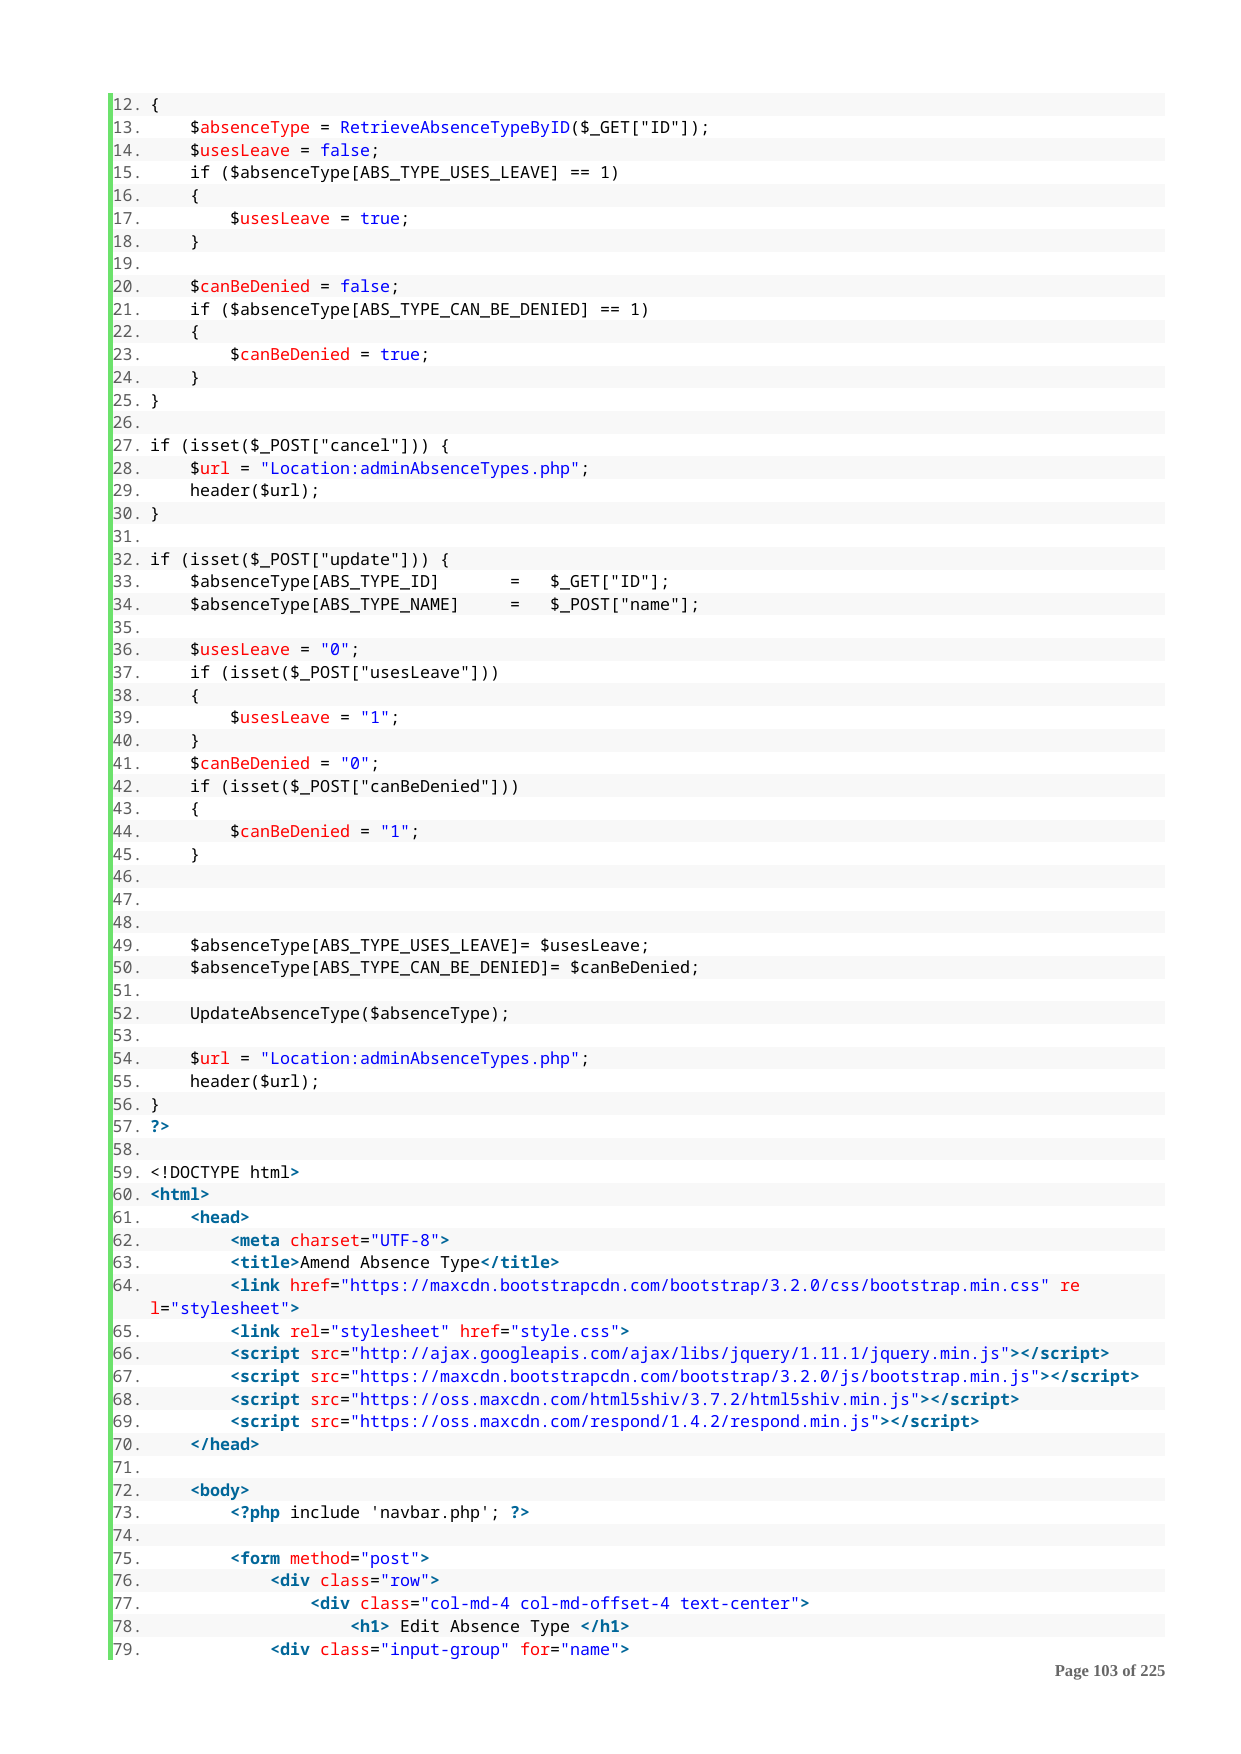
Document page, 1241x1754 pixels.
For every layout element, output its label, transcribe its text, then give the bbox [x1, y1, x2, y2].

list } [113, 842, 1165, 865]
list { [113, 93, 1165, 116]
list if (isset($_POST["canBeDenied"])) [113, 774, 1165, 797]
list <script src="http://ajax.googleapis.com/ajax/libs/jquery/1.11.1/jquery.min.js"></script> [113, 1342, 1165, 1365]
list { [113, 184, 1165, 207]
list UpdateAbsenceType($absenceType); [113, 1001, 1165, 1024]
list <title>Amend Absence Type</title> [113, 1251, 1165, 1274]
list $absenceType[ABS_TYPE_ID] = $_GET["ID"]; [113, 570, 1165, 593]
list } [113, 502, 1165, 524]
list header($url); [113, 1069, 1165, 1092]
list <body> [113, 1478, 1165, 1501]
list } [113, 229, 1165, 252]
list <div class="col-md-4 col-md-offset-4 text-center"> [113, 1592, 1165, 1614]
list $canBeDenied = "0"; [113, 752, 1165, 774]
list $canBeDenied = true; [113, 343, 1165, 366]
list <div class="input-group" for="name"> [113, 1637, 1165, 1660]
list } [113, 388, 1165, 411]
list <!DOCTYPE html> [113, 1160, 1165, 1183]
list { [113, 797, 1165, 820]
list { [113, 683, 1165, 706]
list if (isset($_POST["update"])) { [113, 547, 1165, 570]
list <?php include 'navbar.php'; ?> [113, 1501, 1165, 1524]
list $absenceType[ABS_TYPE_USES_LEAVE]= $usesLeave; [113, 933, 1165, 956]
list $absenceType = RetrieveAbsenceTypeByID($_GET["ID"]); [113, 116, 1165, 138]
list $usesLeave = true; [113, 207, 1165, 229]
list $absenceType[ABS_TYPE_CAN_BE_DENIED]= $canBeDenied; [113, 956, 1165, 979]
list if ($absenceType[ABS_TYPE_CAN_BE_DENIED] == 1) [113, 297, 1165, 320]
list <script src="https://maxcdn.bootstrapcdn.com/bootstrap/3.2.0/js/bootstrap.min.js"></script> [113, 1365, 1165, 1387]
list <meta charset="UTF-8"> [113, 1228, 1165, 1251]
list <head> [113, 1206, 1165, 1228]
list </head> [113, 1433, 1165, 1456]
list <div class="row"> [113, 1569, 1165, 1592]
list if ($absenceType[ABS_TYPE_USES_LEAVE] == 1) [113, 161, 1165, 184]
list { [113, 320, 1165, 343]
list <form method="post"> [113, 1546, 1165, 1569]
list } [113, 366, 1165, 388]
list $usesLeave = "0"; [113, 638, 1165, 661]
list ?> [113, 1115, 1165, 1138]
list <link href="https://maxcdn.bootstrapcdn.com/bootstrap/3.2.0/css/bootstrap.min.css" rel="stylesheet"> [113, 1274, 1165, 1319]
list $url = "Location:adminAbsenceTypes.php"; [113, 456, 1165, 479]
list $usesLeave = "1"; [113, 706, 1165, 729]
list $usesLeave = false; [113, 138, 1165, 161]
list header($url); [113, 479, 1165, 502]
list $canBeDenied = false; [113, 275, 1165, 297]
list <script src="https://oss.maxcdn.com/html5shiv/3.7.2/html5shiv.min.js"></script> [113, 1387, 1165, 1410]
list <html> [113, 1183, 1165, 1206]
list <link rel="stylesheet" href="style.css"> [113, 1319, 1165, 1342]
list <h1> Edit Absence Type </h1> [113, 1614, 1165, 1637]
list $absenceType[ABS_TYPE_NAME] = $_POST["name"]; [113, 593, 1165, 615]
list } [113, 729, 1165, 752]
list <script src="https://oss.maxcdn.com/respond/1.4.2/respond.min.js"></script> [113, 1410, 1165, 1433]
list $canBeDenied = "1"; [113, 820, 1165, 842]
list } [113, 1092, 1165, 1115]
list $url = "Location:adminAbsenceTypes.php"; [113, 1047, 1165, 1069]
list if (isset($_POST["cancel"])) { [113, 434, 1165, 456]
list if (isset($_POST["usesLeave"])) [113, 661, 1165, 683]
